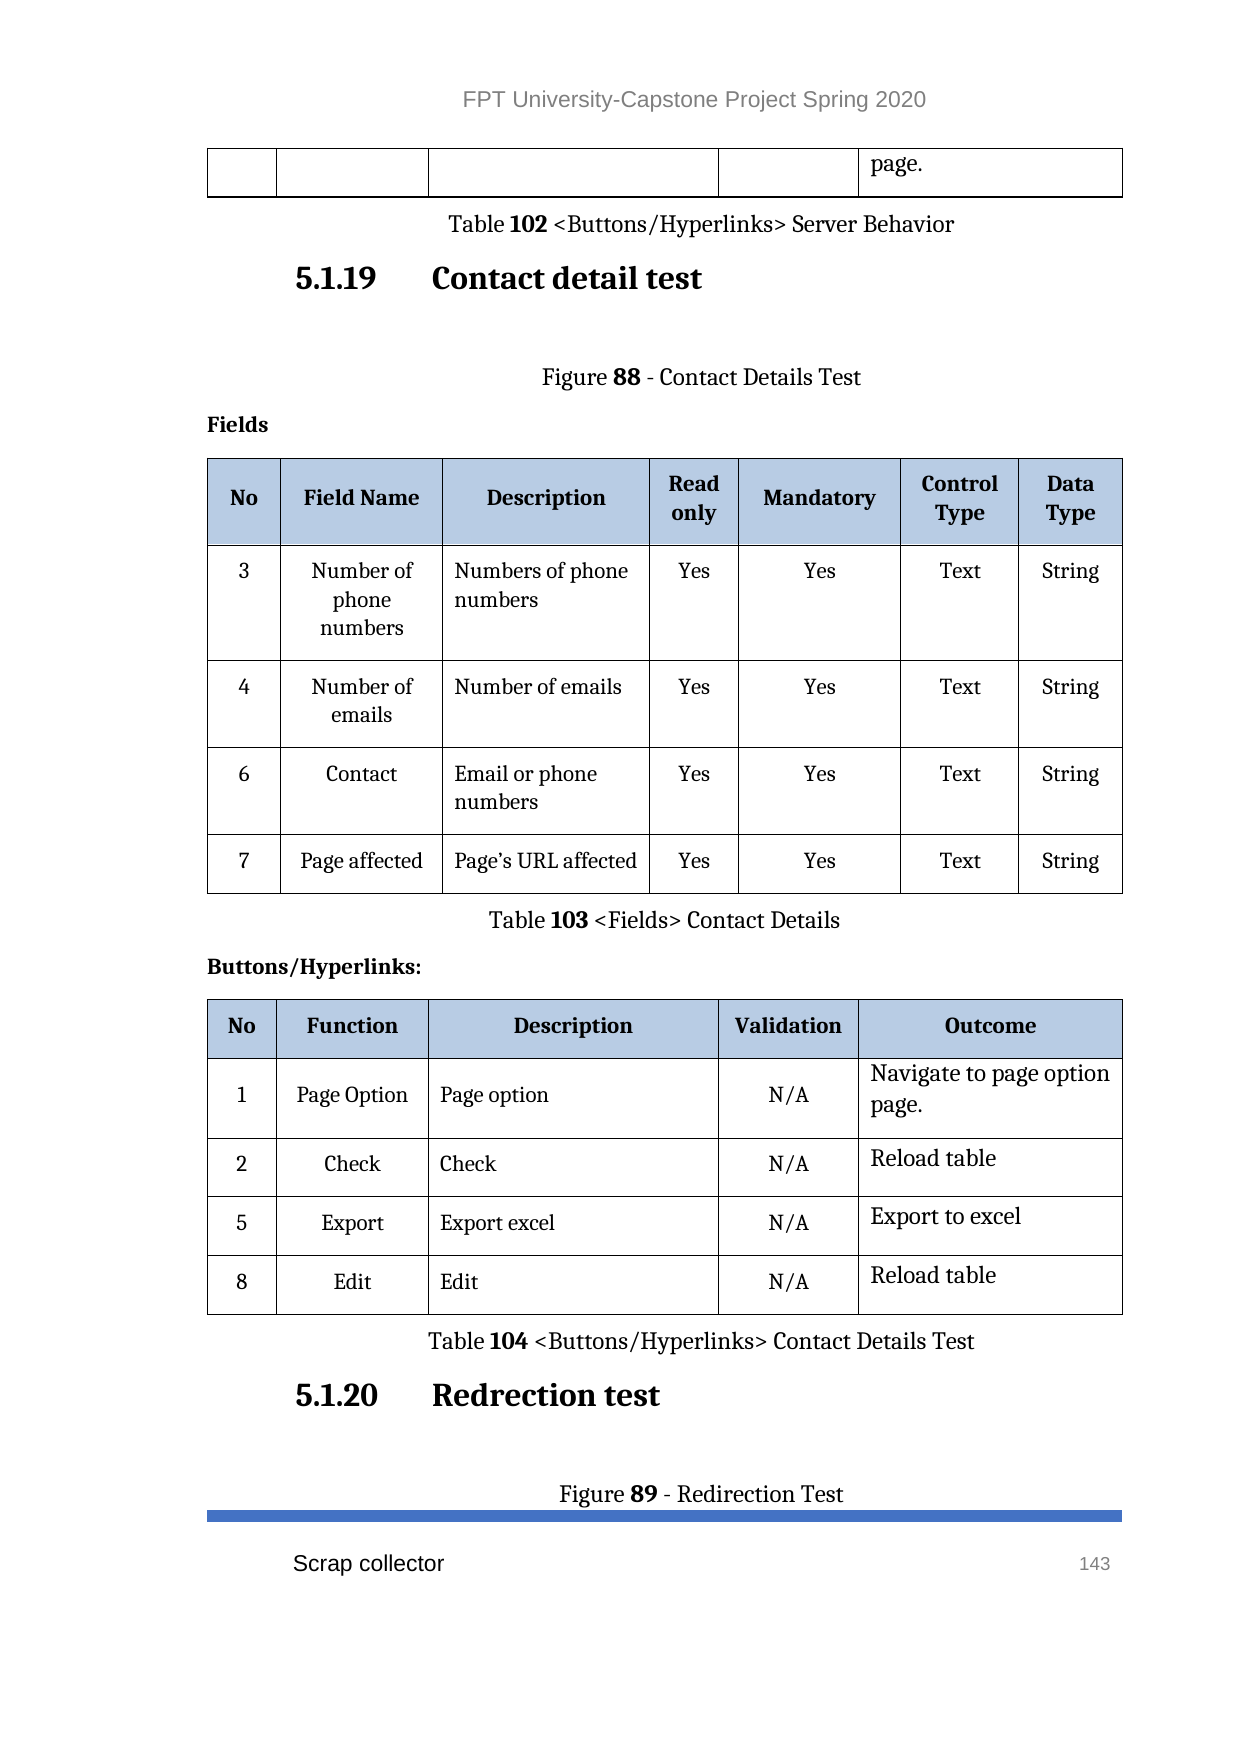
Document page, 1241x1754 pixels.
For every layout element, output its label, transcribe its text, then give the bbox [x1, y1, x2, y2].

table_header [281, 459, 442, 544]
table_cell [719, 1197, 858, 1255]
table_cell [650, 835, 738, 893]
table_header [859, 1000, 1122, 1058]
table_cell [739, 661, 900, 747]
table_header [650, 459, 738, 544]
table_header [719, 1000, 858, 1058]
subtitle Contact detail test [295, 259, 1122, 298]
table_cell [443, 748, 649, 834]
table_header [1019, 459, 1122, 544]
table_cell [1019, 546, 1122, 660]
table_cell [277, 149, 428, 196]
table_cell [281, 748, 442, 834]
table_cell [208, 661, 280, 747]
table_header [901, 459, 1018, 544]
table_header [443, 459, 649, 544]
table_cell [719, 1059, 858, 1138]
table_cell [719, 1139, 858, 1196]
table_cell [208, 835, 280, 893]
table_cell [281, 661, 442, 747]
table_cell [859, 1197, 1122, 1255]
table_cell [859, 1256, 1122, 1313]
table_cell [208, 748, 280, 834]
text Fields [207, 412, 1122, 439]
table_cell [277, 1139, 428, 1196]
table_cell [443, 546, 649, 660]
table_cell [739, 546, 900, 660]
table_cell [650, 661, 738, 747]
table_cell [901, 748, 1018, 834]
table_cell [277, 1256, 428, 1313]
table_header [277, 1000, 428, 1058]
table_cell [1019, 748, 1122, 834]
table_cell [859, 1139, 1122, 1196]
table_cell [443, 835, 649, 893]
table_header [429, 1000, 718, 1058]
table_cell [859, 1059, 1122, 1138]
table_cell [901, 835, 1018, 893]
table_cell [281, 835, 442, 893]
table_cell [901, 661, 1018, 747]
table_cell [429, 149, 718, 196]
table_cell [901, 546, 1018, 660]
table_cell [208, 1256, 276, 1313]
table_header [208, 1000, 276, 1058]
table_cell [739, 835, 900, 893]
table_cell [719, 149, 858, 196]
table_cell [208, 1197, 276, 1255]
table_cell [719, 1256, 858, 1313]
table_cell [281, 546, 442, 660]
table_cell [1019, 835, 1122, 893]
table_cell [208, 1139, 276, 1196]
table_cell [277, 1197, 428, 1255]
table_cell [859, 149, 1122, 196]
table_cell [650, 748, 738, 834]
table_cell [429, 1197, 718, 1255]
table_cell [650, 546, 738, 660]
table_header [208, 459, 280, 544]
subtitle Redrection test [295, 1377, 1122, 1415]
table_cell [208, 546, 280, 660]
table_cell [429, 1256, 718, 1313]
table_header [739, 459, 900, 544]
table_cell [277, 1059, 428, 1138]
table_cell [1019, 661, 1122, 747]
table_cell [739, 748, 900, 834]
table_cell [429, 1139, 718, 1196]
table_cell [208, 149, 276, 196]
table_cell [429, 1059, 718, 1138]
text Buttons/Hyperlinks: [207, 954, 1122, 980]
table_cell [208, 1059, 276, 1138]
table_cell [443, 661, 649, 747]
